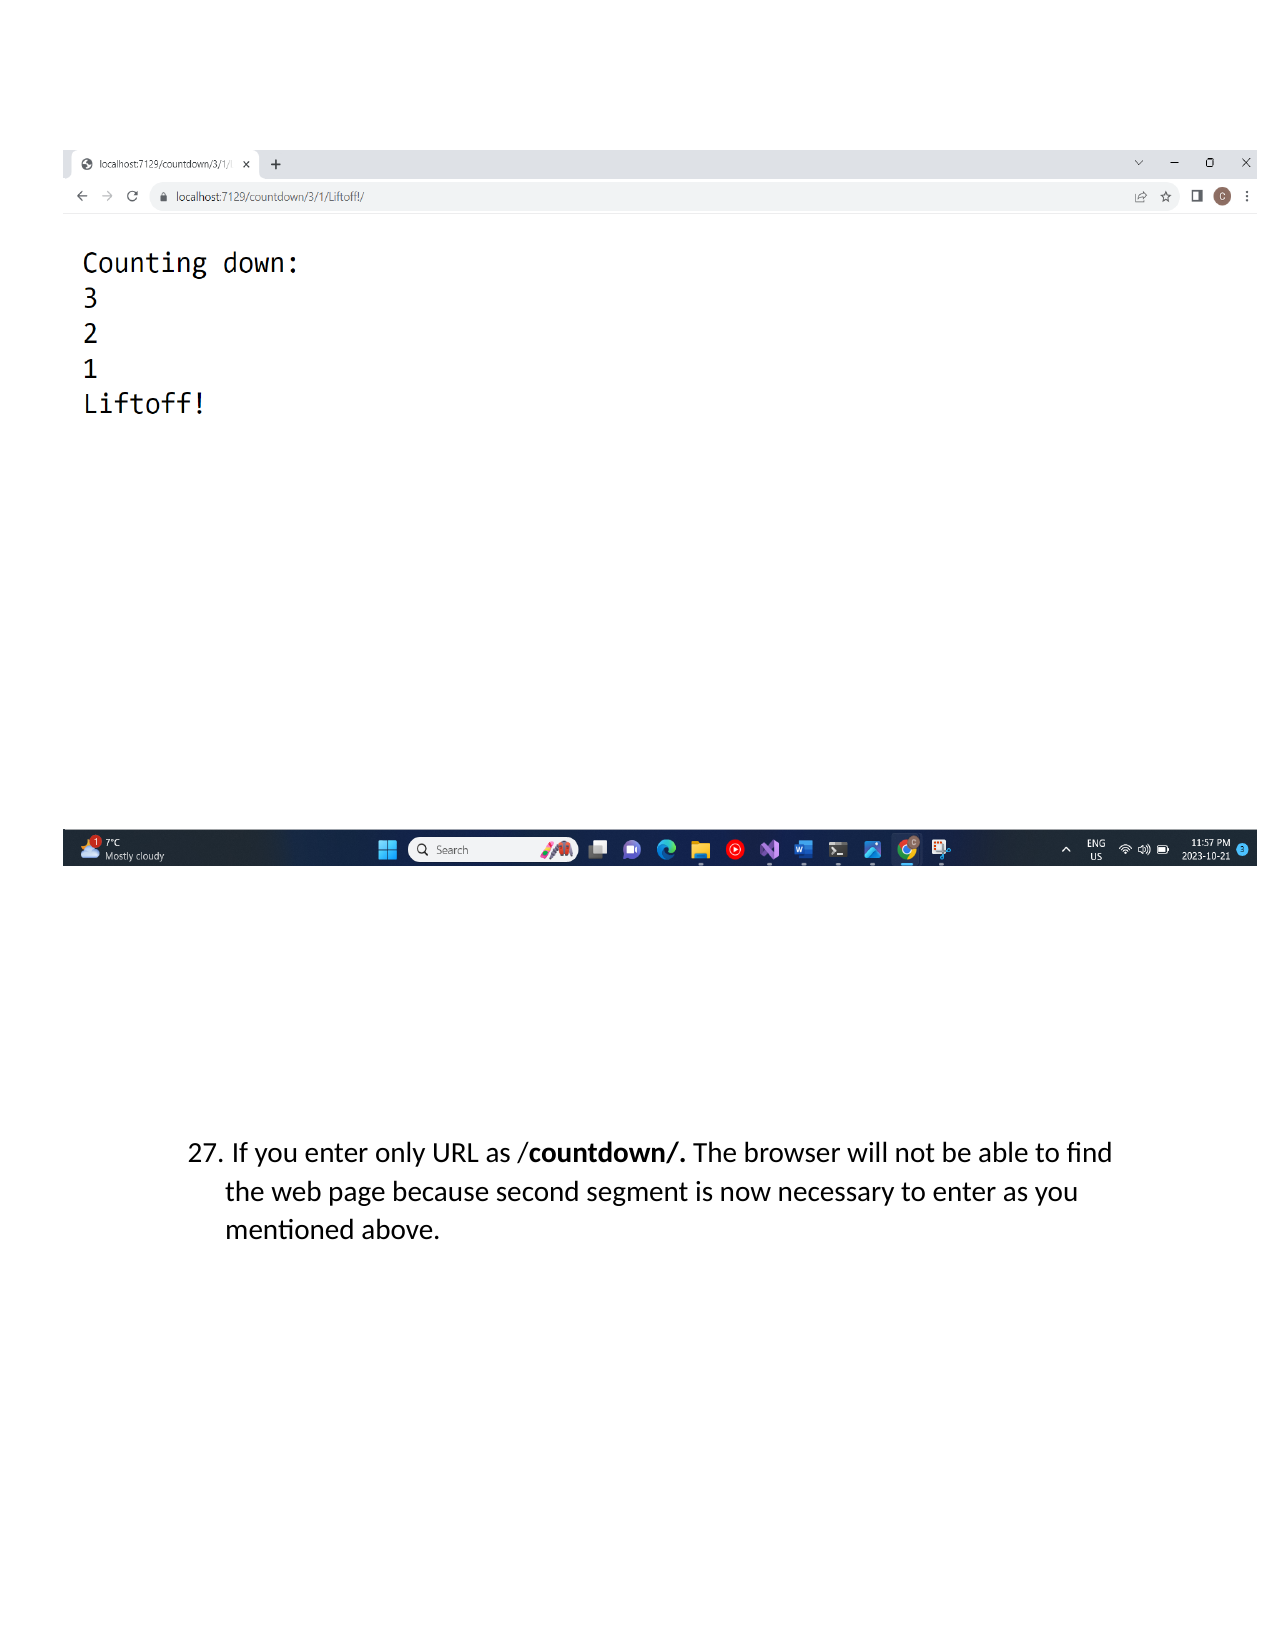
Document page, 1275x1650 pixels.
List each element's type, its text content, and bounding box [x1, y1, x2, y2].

list If you enter only URL as /countdown/. The browser will not be able to find the web page because second segment is now necessary to enter as you mentioned above. [187, 1170, 1125, 1282]
picture [63, 150, 1257, 866]
